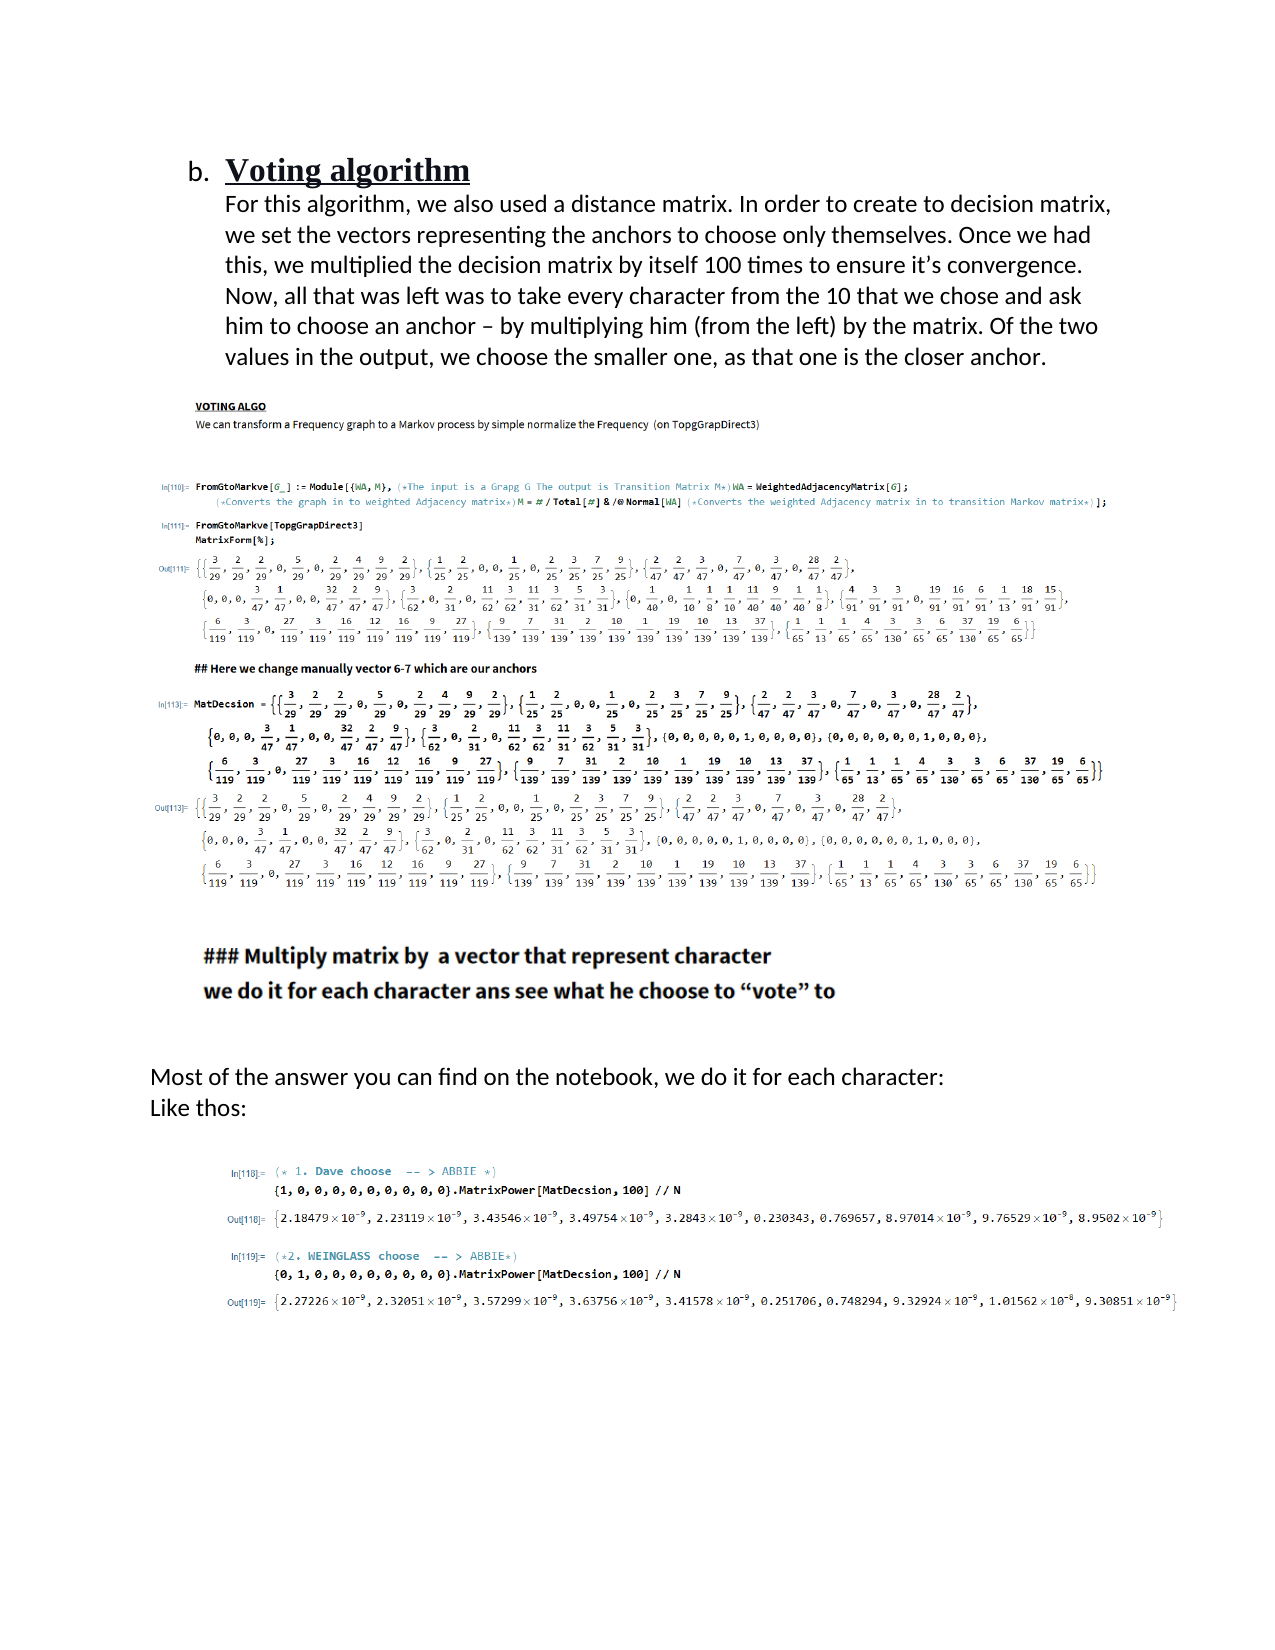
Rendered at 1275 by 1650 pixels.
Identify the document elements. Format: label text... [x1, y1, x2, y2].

picture [150, 402, 1125, 901]
picture [225, 1153, 1200, 1317]
list Now, all that was left was to take every character from the 10 that we chose and ask him to choose an anchor – by multiplying him (from the left) by the matrix. Of the two values in the output, we choose the smaller one, as that one is the closer anchor. [225, 280, 1125, 372]
text For this algorithm, we also used a distance matrix. In order to create to decision matrix, we set the vectors representing the anchors to choose only themselves. Once we had this, we multiplied the decision matrix by itself 100 times to ensure it’s convergence. [225, 188, 1125, 280]
picture [150, 931, 907, 1031]
text Most of the answer you can find on the notebook, we do it for each character: Like thos: [150, 1061, 1125, 1122]
list Voting algorithm [187, 150, 1125, 188]
